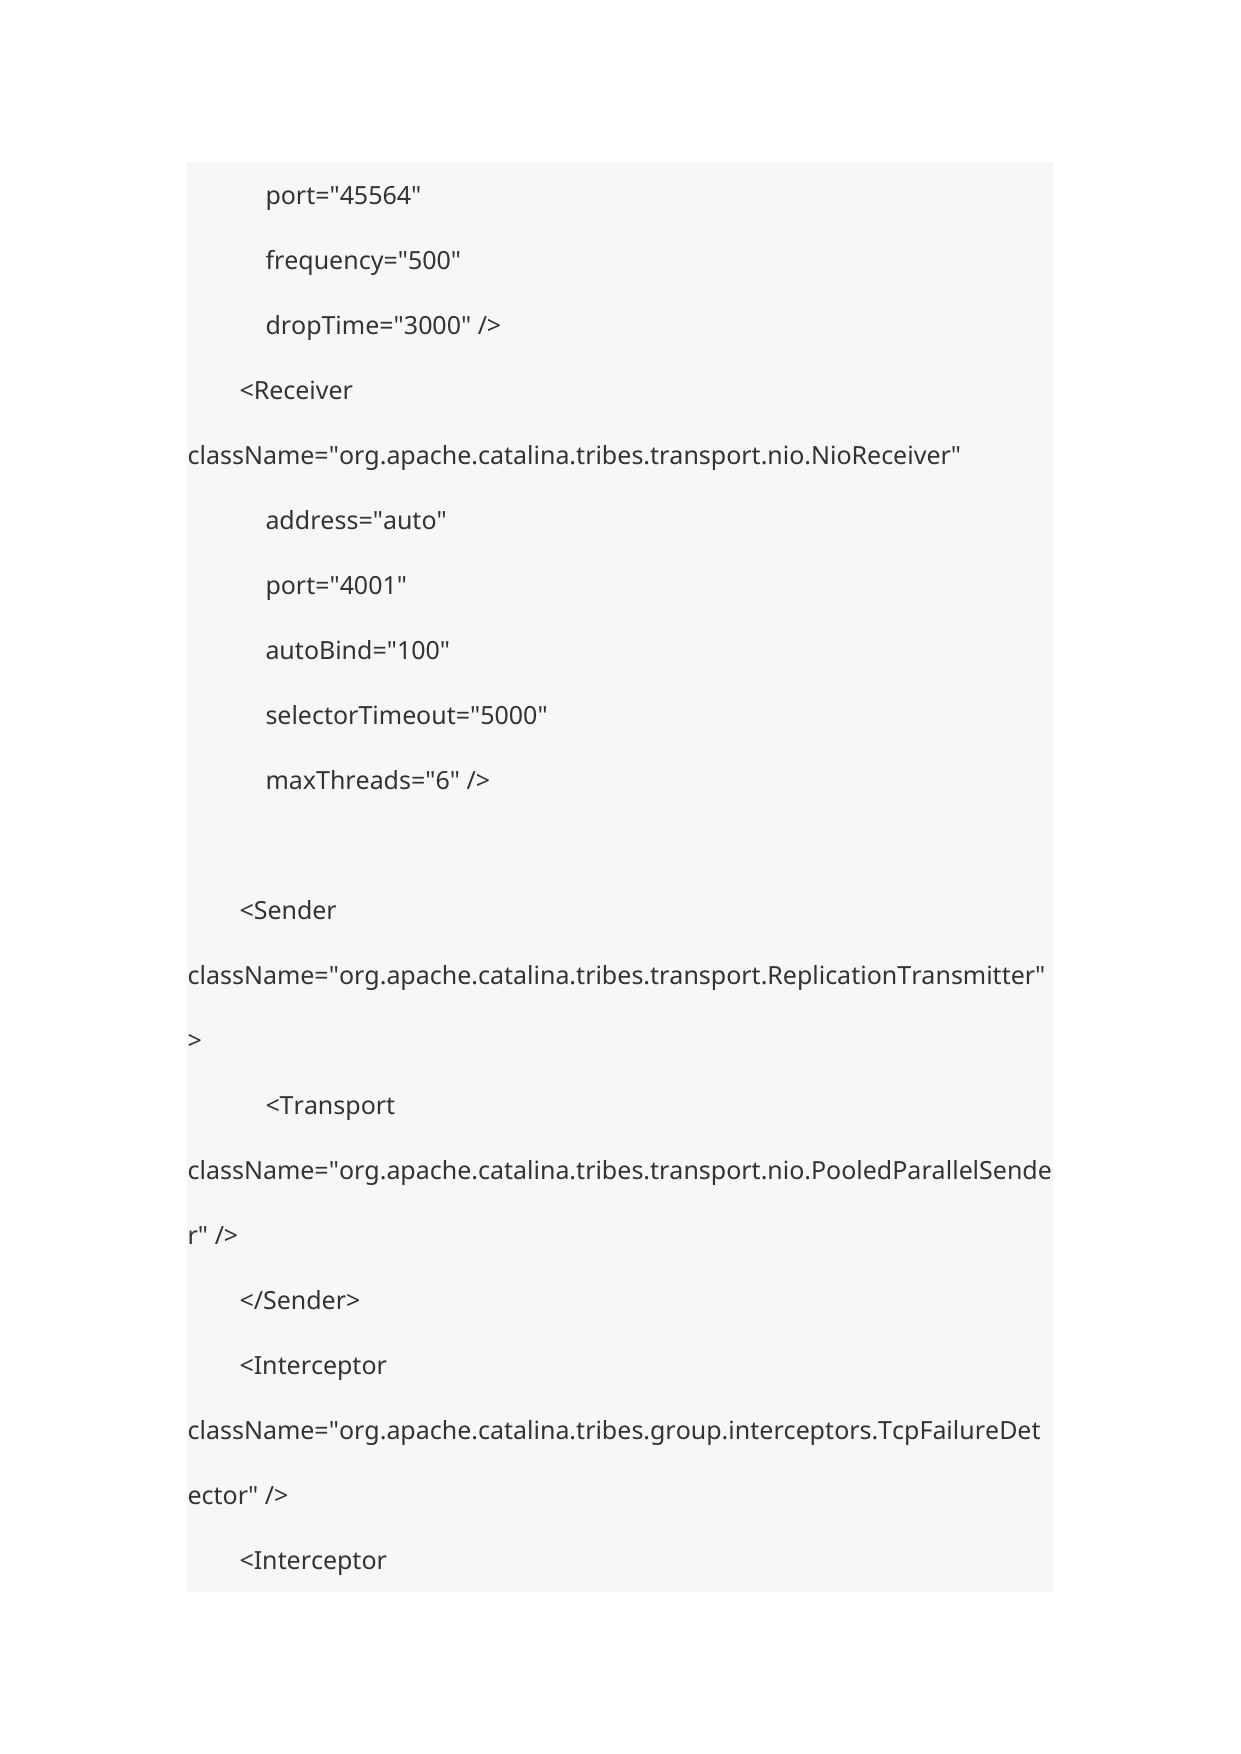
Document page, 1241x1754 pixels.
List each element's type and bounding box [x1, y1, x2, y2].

text [187, 162, 1053, 1592]
